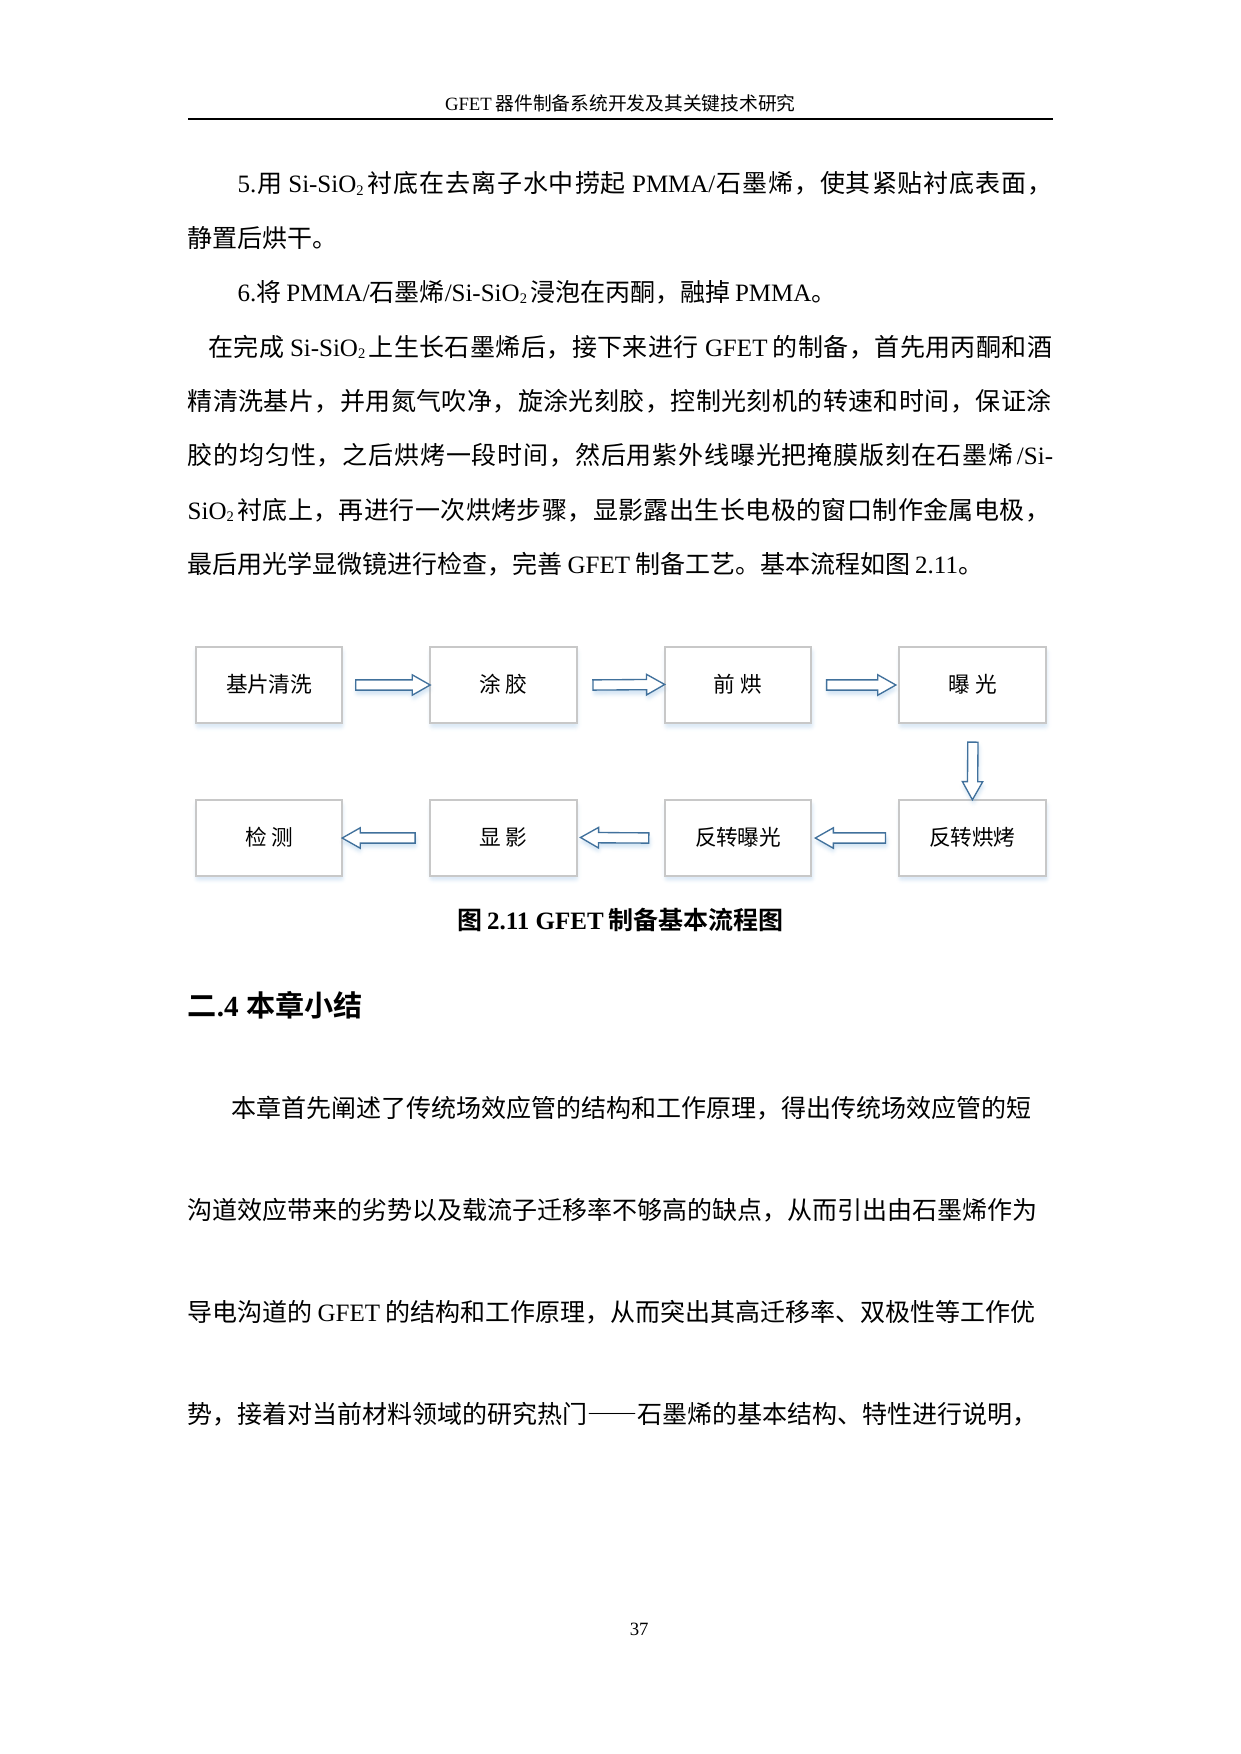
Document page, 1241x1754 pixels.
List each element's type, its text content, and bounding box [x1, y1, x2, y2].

text 图2.11 GFET制备基本流程图 [187, 901, 1053, 937]
text 6.将PMMA/石墨烯/Si-SiO2浸泡在丙酮，融掉PMMA。 [187, 273, 1053, 309]
text 在完成Si-SiO2上生长石墨烯后，接下来进行GFET的制备，首先用丙酮和酒精清洗基片，并用氮气吹净，旋涂光刻胶，控制光刻机的转速和时间，保证涂胶的均匀性，之后烘烤一段时间，然后用紫外线曝光把掩膜版刻在石墨烯/Si-SiO2衬底上，再进行一次烘烤步骤，显影露出生长电极的窗口制作金属电极，最后用光学显微镜进行检查，完善GFET制备工艺。基本流程如图2.11。 [187, 327, 1053, 581]
subtitle 本章小结 [187, 982, 1053, 1024]
text 5.用Si-SiO2衬底在去离子水中捞起PMMA/石墨烯，使其紧贴衬底表面，静置后烘干。 [187, 164, 1053, 254]
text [187, 1073, 1053, 1446]
